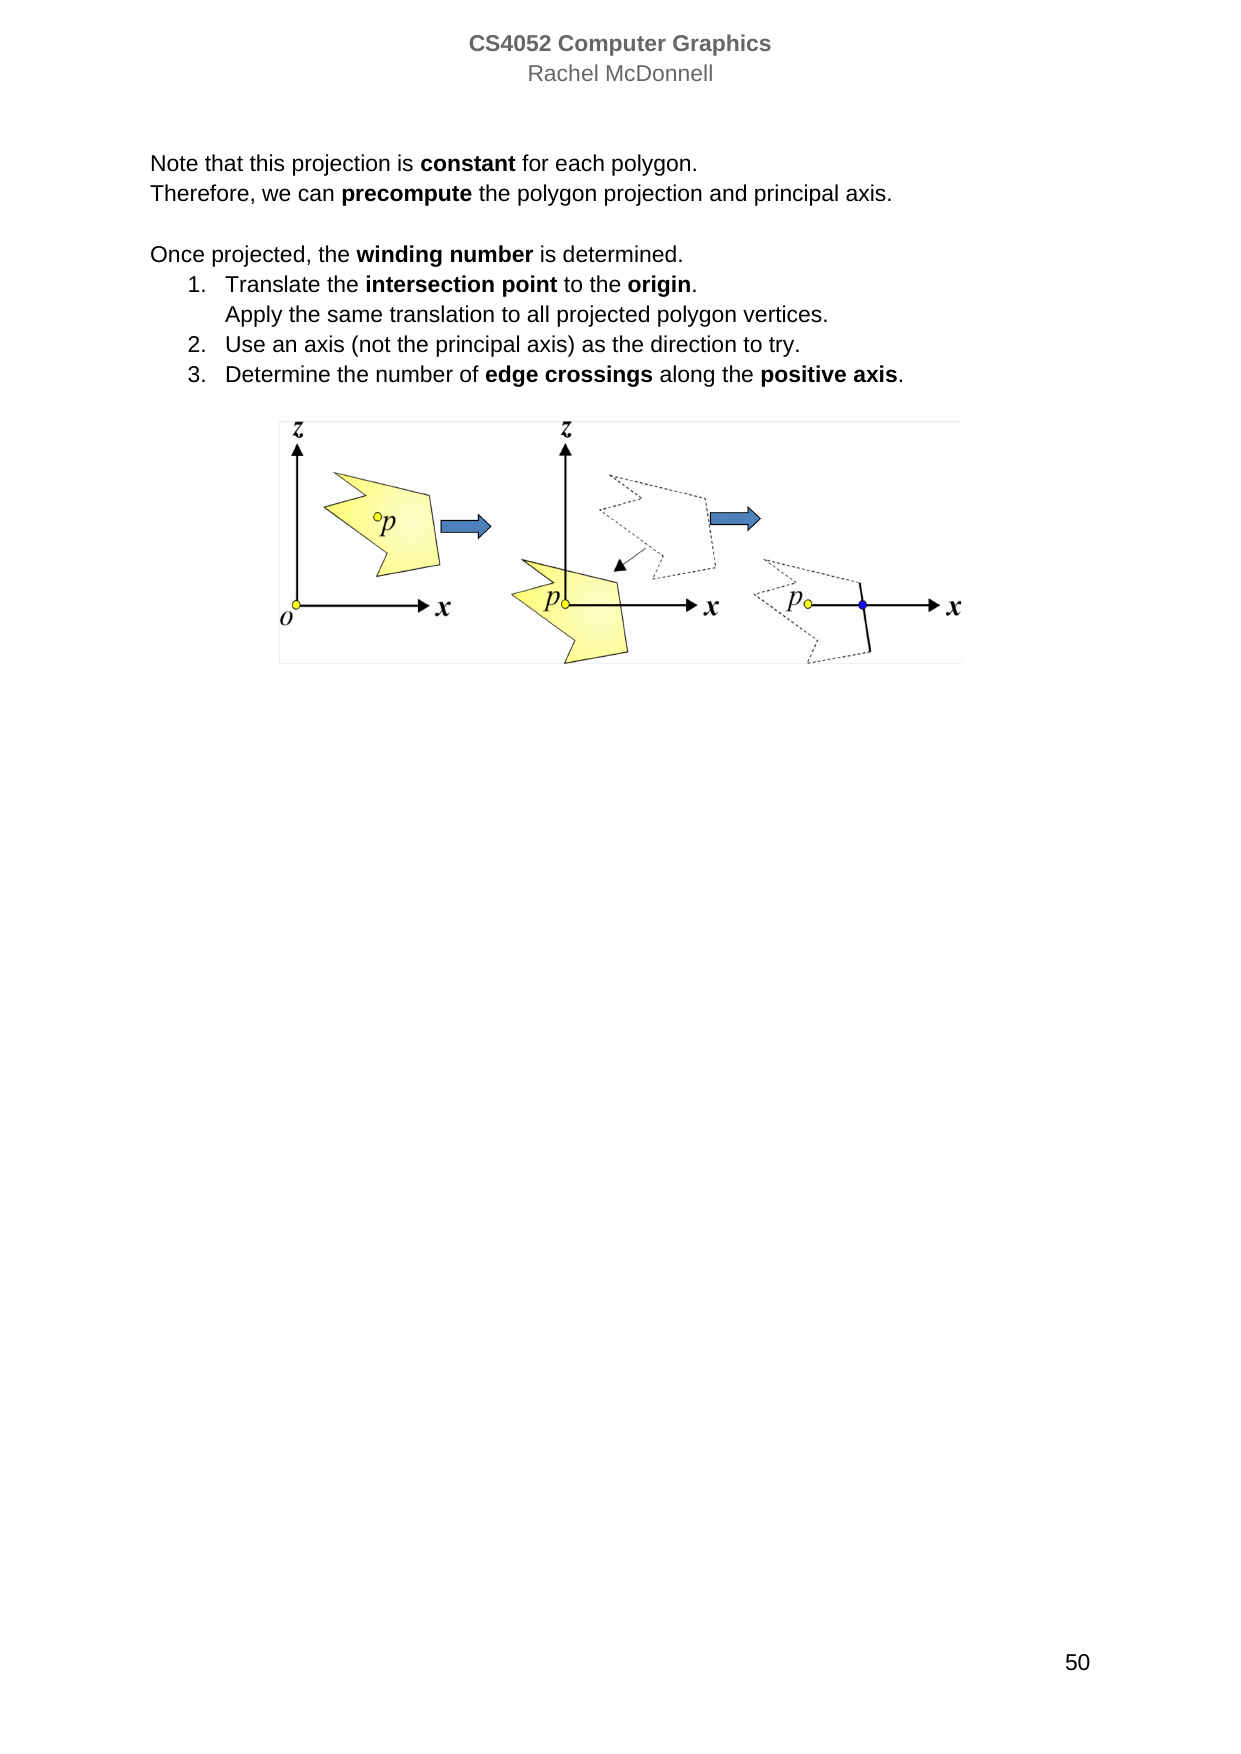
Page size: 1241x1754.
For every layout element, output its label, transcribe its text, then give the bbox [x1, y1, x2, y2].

list Use an axis (not the principal axis) as the direction to try. [187, 331, 1090, 358]
text Once projected, the winding number is determined. [150, 241, 1090, 267]
list Determine the number of edge crossings along the positive axis. [187, 361, 1090, 388]
text Note that this projection is constant for each polygon. [150, 150, 1090, 176]
list Translate the intersection point to the origin. Apply the same translation to all projected polygon vertices. [187, 271, 1090, 327]
text Therefore, we can precompute the polygon projection and principal axis. [150, 180, 1090, 207]
picture [279, 421, 962, 664]
